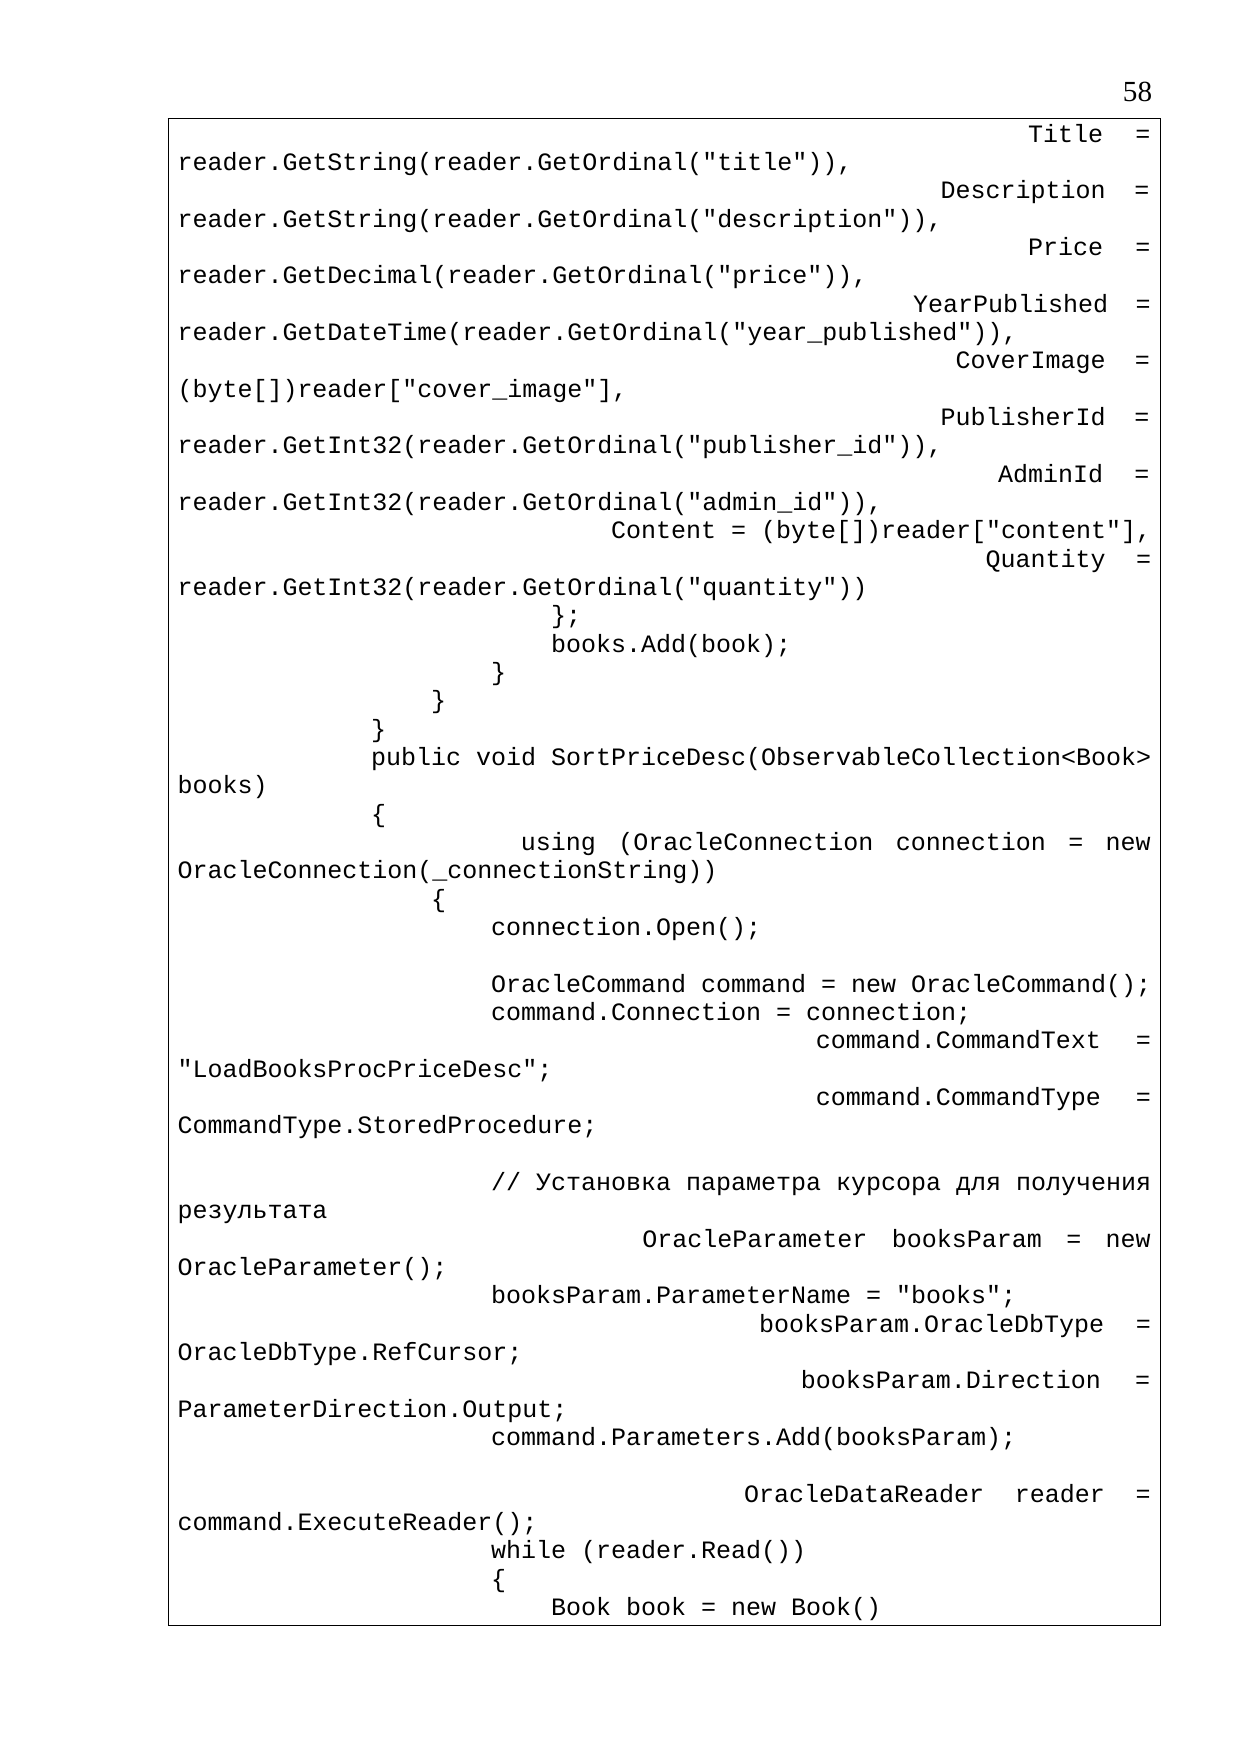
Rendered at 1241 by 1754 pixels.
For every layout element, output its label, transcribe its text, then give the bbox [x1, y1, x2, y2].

text connection.Open(); [177, 914, 1152, 943]
text books.Add(book); [177, 631, 1152, 659]
text OracleCommand command = new OracleCommand(); [177, 971, 1152, 999]
text Quantity = reader.GetInt32(reader.GetOrdinal("quantity")) [177, 546, 1152, 603]
text // Установка параметра курсора для получения результата [177, 1169, 1152, 1226]
text } [177, 659, 1152, 688]
text using (OracleConnection connection = new OracleConnection(_connectionString)) [177, 829, 1152, 886]
text } [177, 688, 1152, 716]
text OracleParameter booksParam = new OracleParameter(); [177, 1226, 1152, 1283]
text OracleDataReader reader = command.ExecuteReader(); [177, 1481, 1152, 1538]
text CoverImage = (byte[])reader["cover_image"], [177, 348, 1152, 404]
text booksParam.OracleDbType = OracleDbType.RefCursor; [177, 1311, 1152, 1368]
text }; [177, 603, 1152, 631]
text booksParam.ParameterName = "books"; [177, 1283, 1152, 1311]
text command.CommandText = "LoadBooksProcPriceDesc"; [177, 1028, 1152, 1084]
text } [177, 716, 1152, 744]
text booksParam.Direction = ParameterDirection.Output; [177, 1368, 1152, 1424]
text while (reader.Read()) [177, 1538, 1152, 1566]
text public void SortPriceDesc(ObservableCollection<Book> books) [177, 744, 1152, 801]
text { [177, 1566, 1152, 1591]
text Book book = new Book() [169, 1591, 1160, 1625]
text PublisherId = reader.GetInt32(reader.GetOrdinal("publisher_id")), [177, 404, 1152, 461]
text Price = reader.GetDecimal(reader.GetOrdinal("price")), [177, 234, 1152, 291]
text YearPublished = reader.GetDateTime(reader.GetOrdinal("year_published")), [177, 291, 1152, 348]
text Title = reader.GetString(reader.GetOrdinal("title")), [169, 119, 1160, 178]
text AdminId = reader.GetInt32(reader.GetOrdinal("admin_id")), [177, 461, 1152, 518]
text command.CommandType = CommandType.StoredProcedure; [177, 1084, 1152, 1141]
text Description = reader.GetString(reader.GetOrdinal("description")), [177, 178, 1152, 234]
text { [177, 886, 1152, 914]
text { [177, 801, 1152, 829]
text command.Parameters.Add(booksParam); [177, 1424, 1152, 1453]
text command.Connection = connection; [177, 999, 1152, 1028]
text Content = (byte[])reader["content"], [177, 518, 1152, 546]
